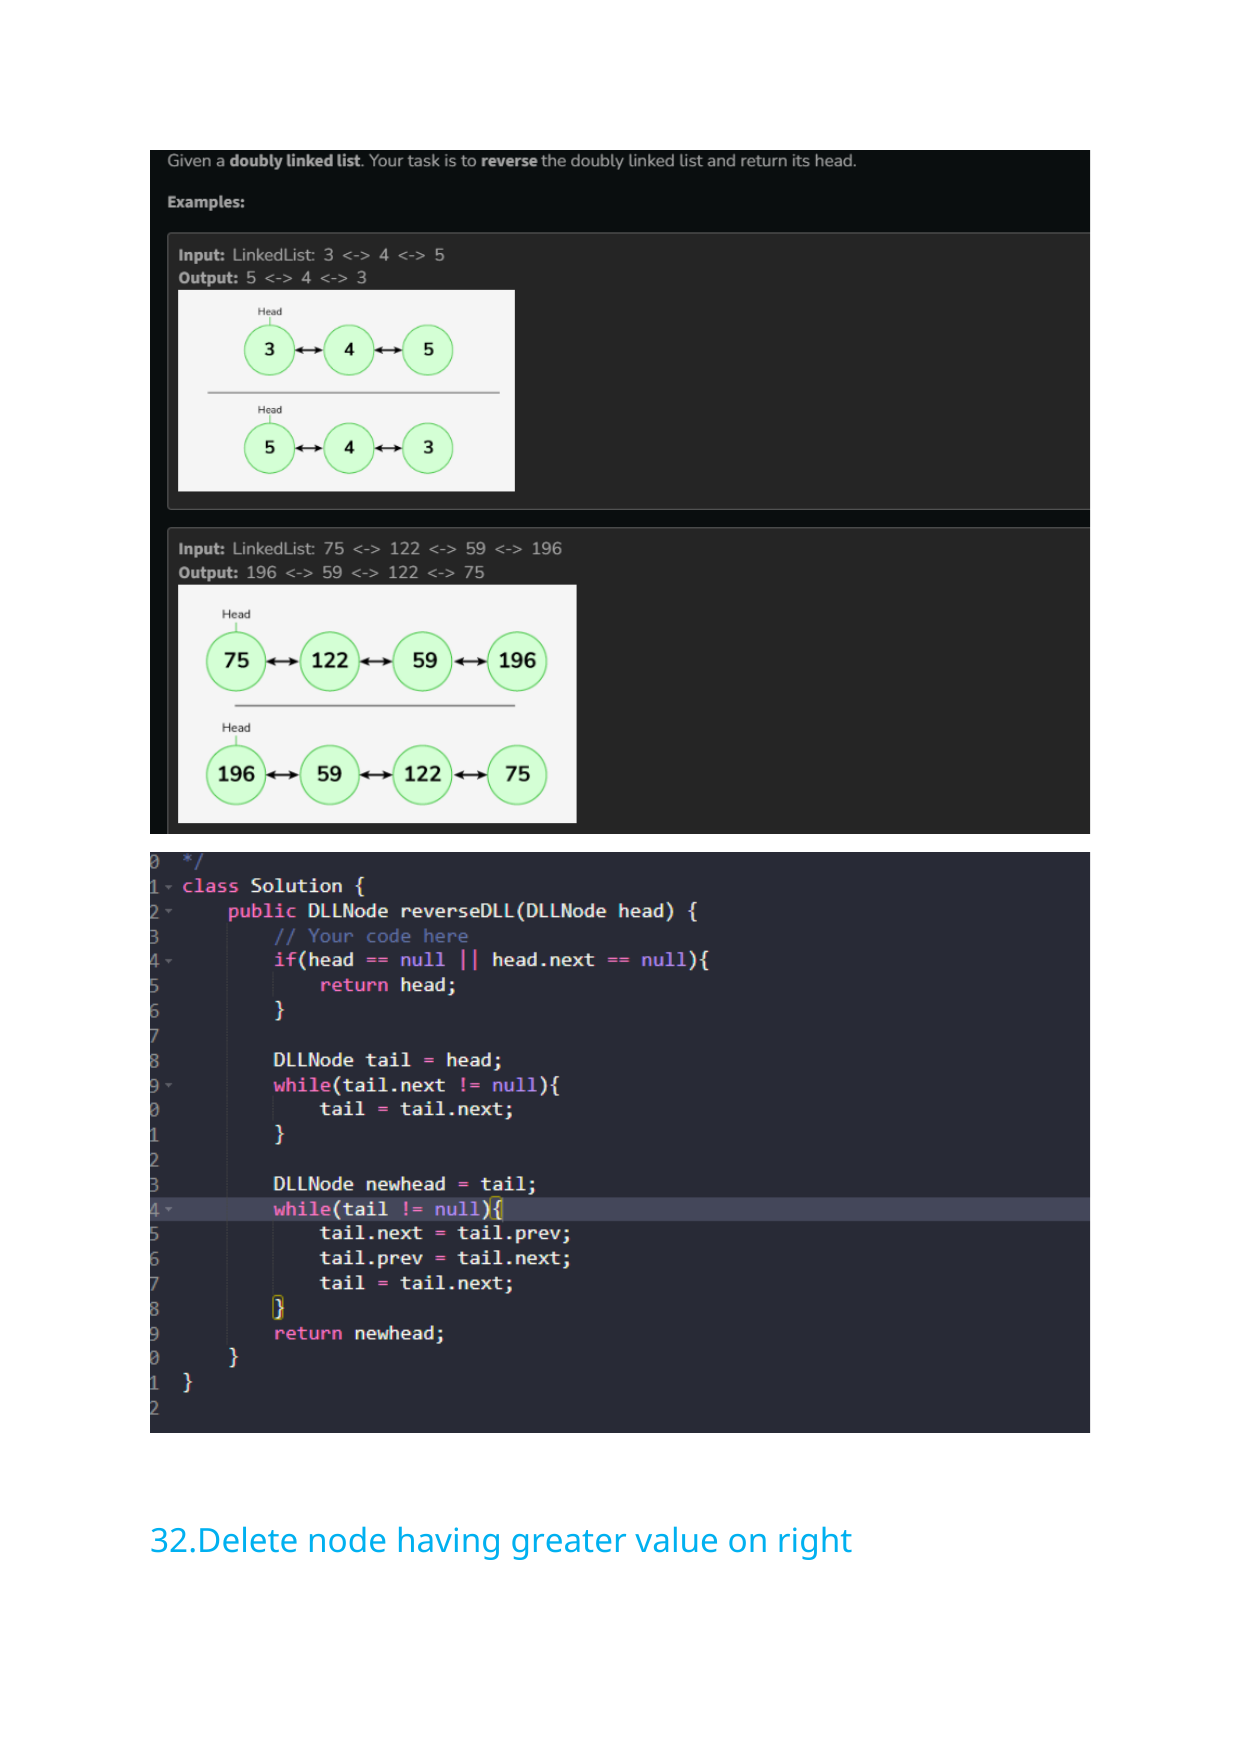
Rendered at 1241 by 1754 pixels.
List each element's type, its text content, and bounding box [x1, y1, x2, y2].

text 32.Delete node having greater value on right [150, 1517, 1090, 1562]
picture [150, 852, 1091, 1433]
picture [150, 150, 1091, 834]
